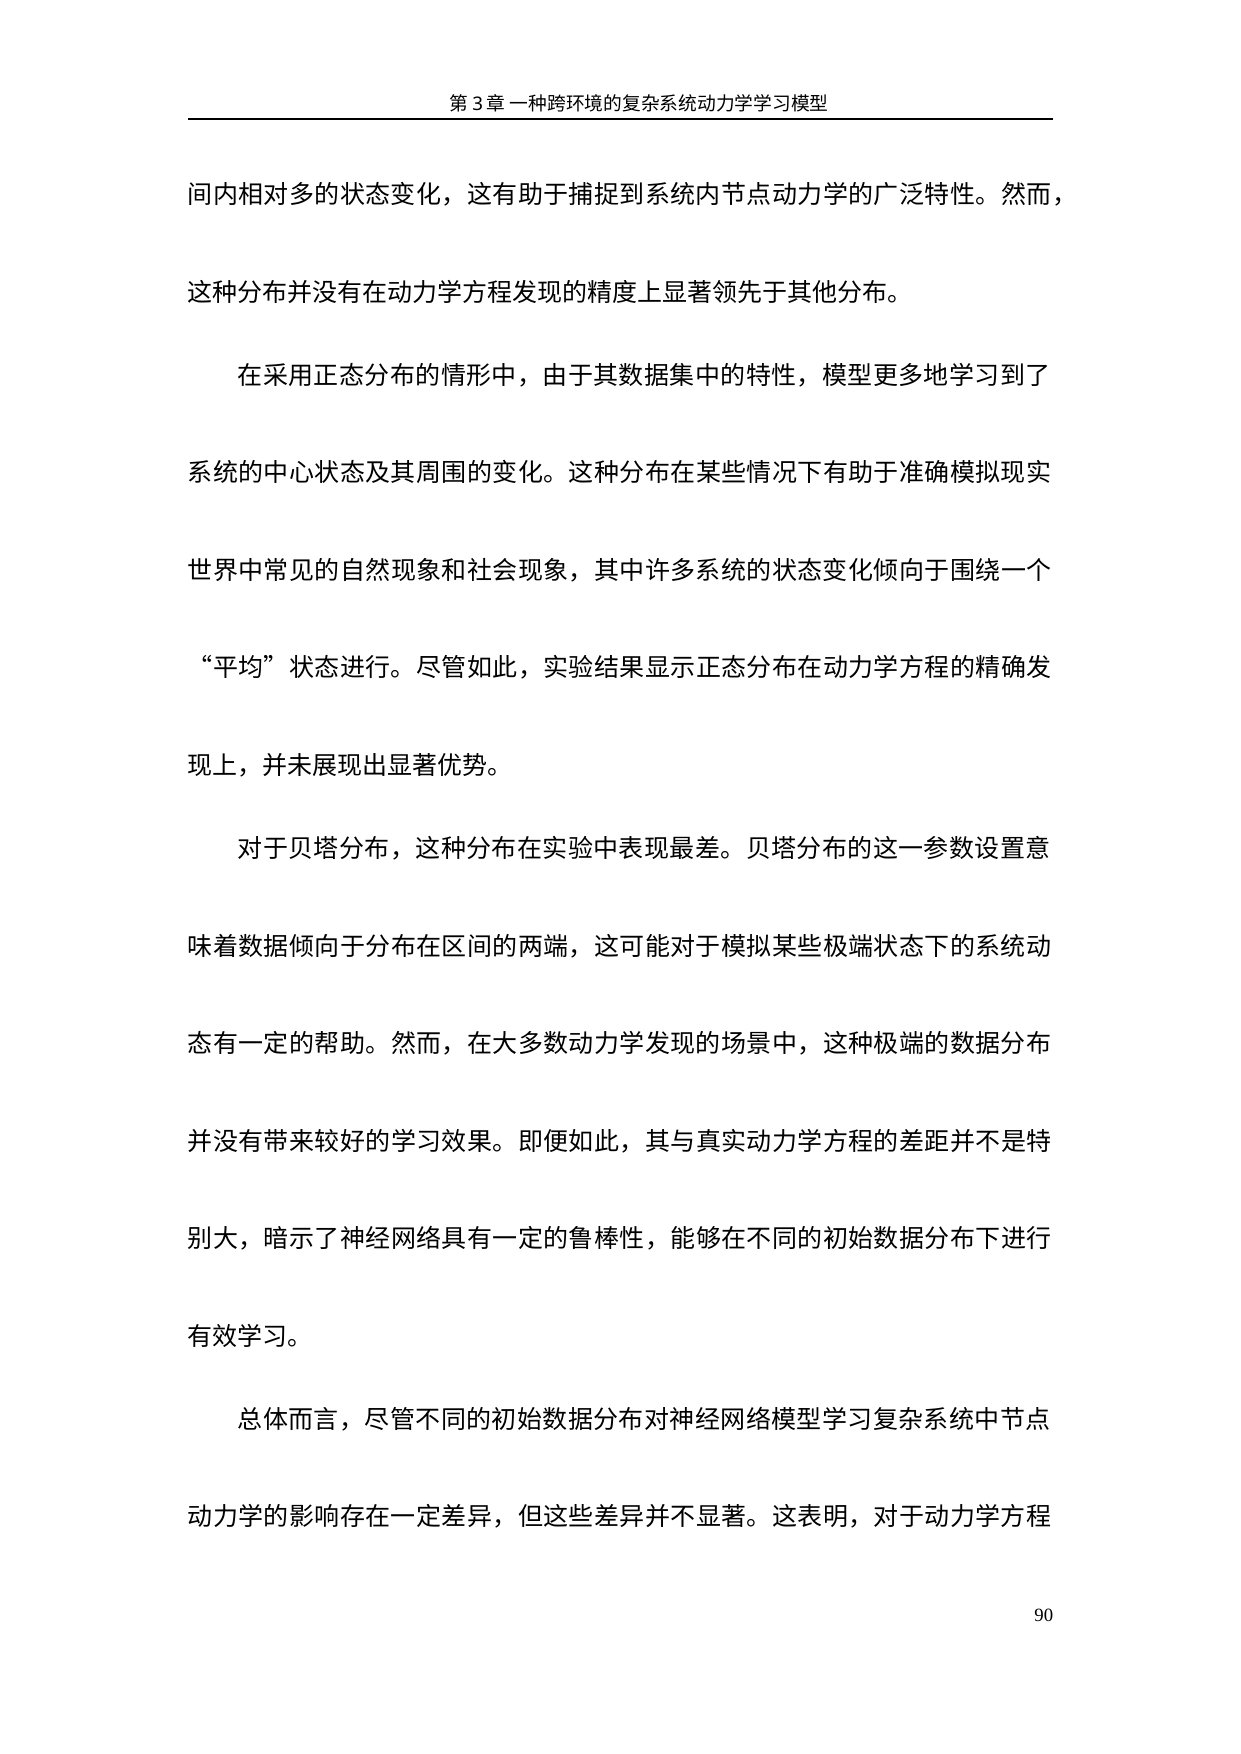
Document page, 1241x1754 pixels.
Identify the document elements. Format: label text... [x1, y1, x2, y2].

text 对于贝塔分布，这种分布在实验中表现最差。贝塔分布的这一参数设置意味着数据倾向于分布在区间的两端，这可能对于模拟某些极端状态下的系统动态有一定的帮助。然而，在大多数动力学发现的场景中，这种极端的数据分布并没有带来较好的学习效果。即便如此，其与真实动力学方程的差距并不是特别大，暗示了神经网络具有一定的鲁棒性，能够在不同的初始数据分布下进行有效学习。 [187, 814, 1053, 1367]
text 在采用正态分布的情形中，由于其数据集中的特性，模型更多地学习到了系统的中心状态及其周围的变化。这种分布在某些情况下有助于准确模拟现实世界中常见的自然现象和社会现象，其中许多系统的状态变化倾向于围绕一个“平均”状态进行。尽管如此，实验结果显示正态分布在动力学方程的精确发现上，并未展现出显著优势。 [187, 341, 1053, 796]
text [187, 1385, 1053, 1547]
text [187, 160, 1053, 323]
